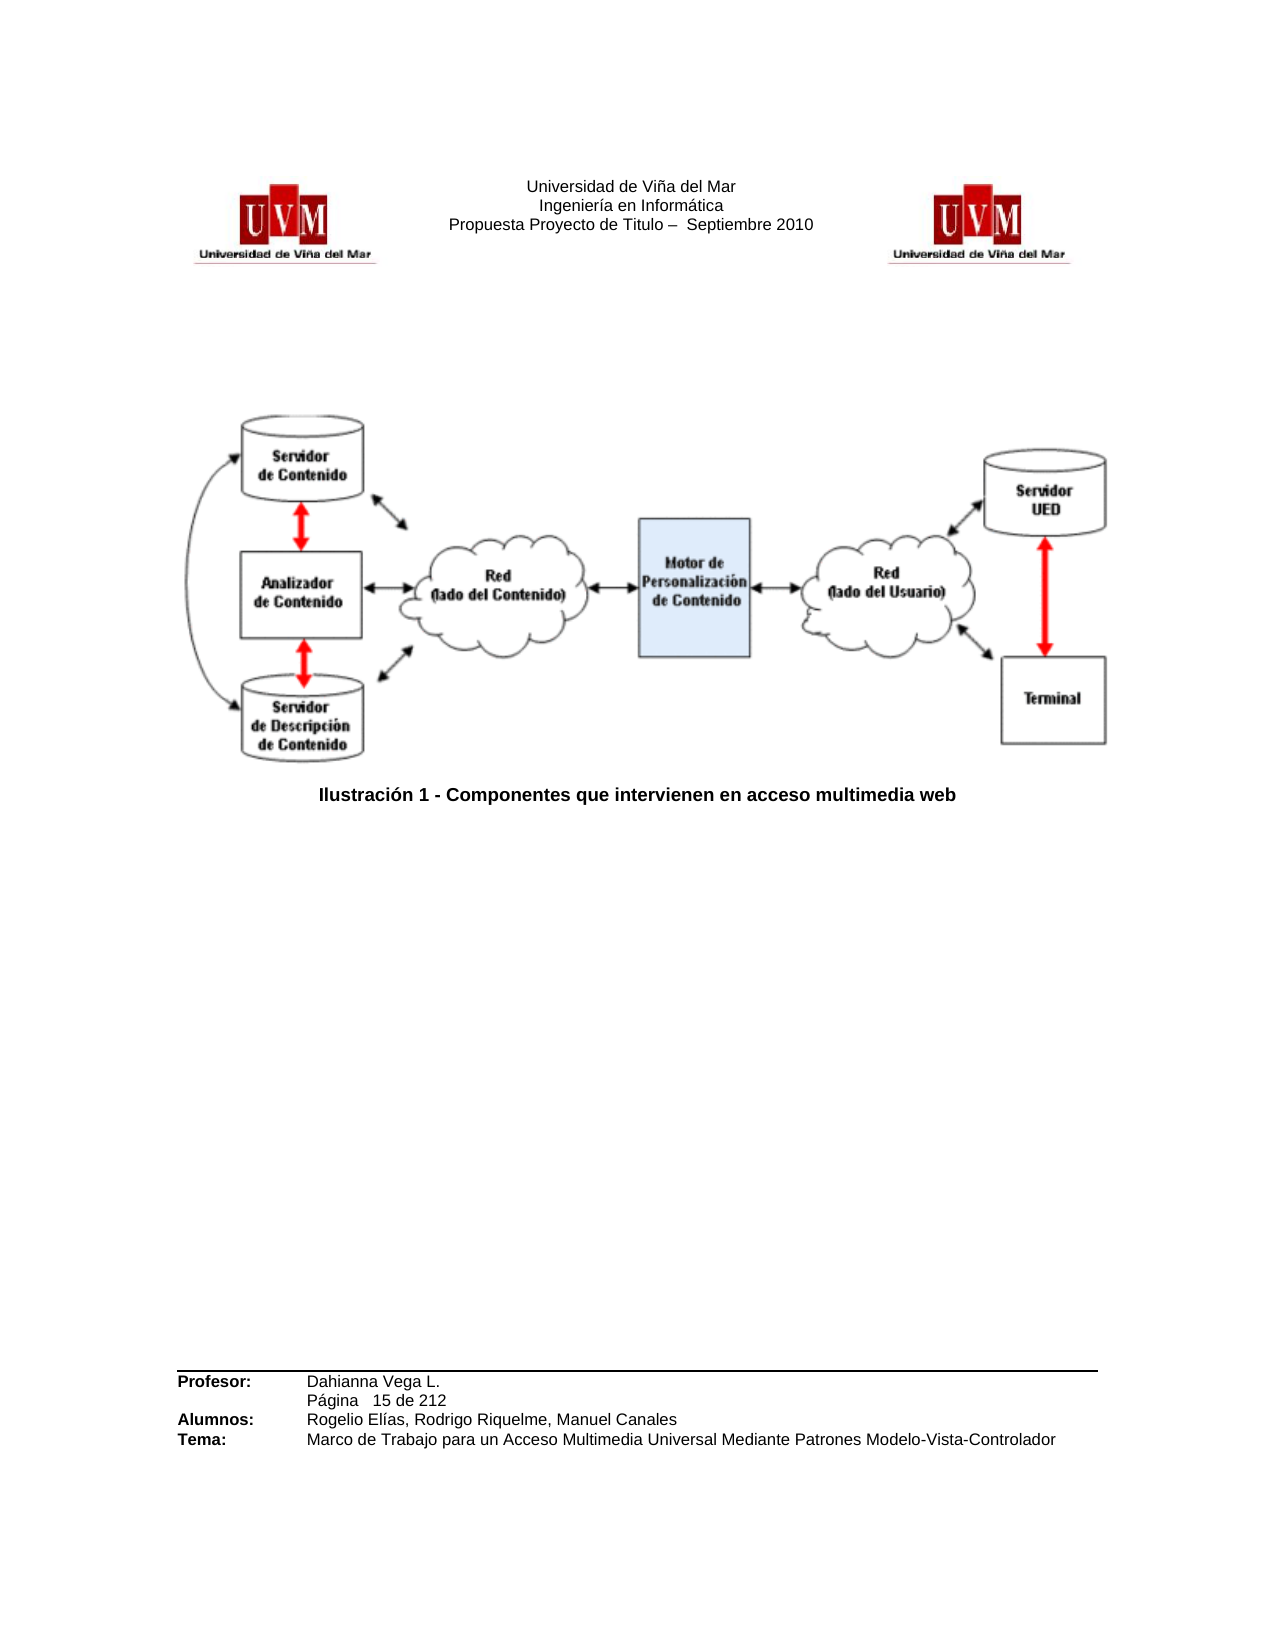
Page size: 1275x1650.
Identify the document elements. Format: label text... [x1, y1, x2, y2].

picture [177, 176, 390, 267]
text Ilustración 1 - Componentes que intervienen en acceso multimedia web [177, 784, 1098, 805]
picture [871, 176, 1084, 267]
picture [177, 410, 1115, 772]
